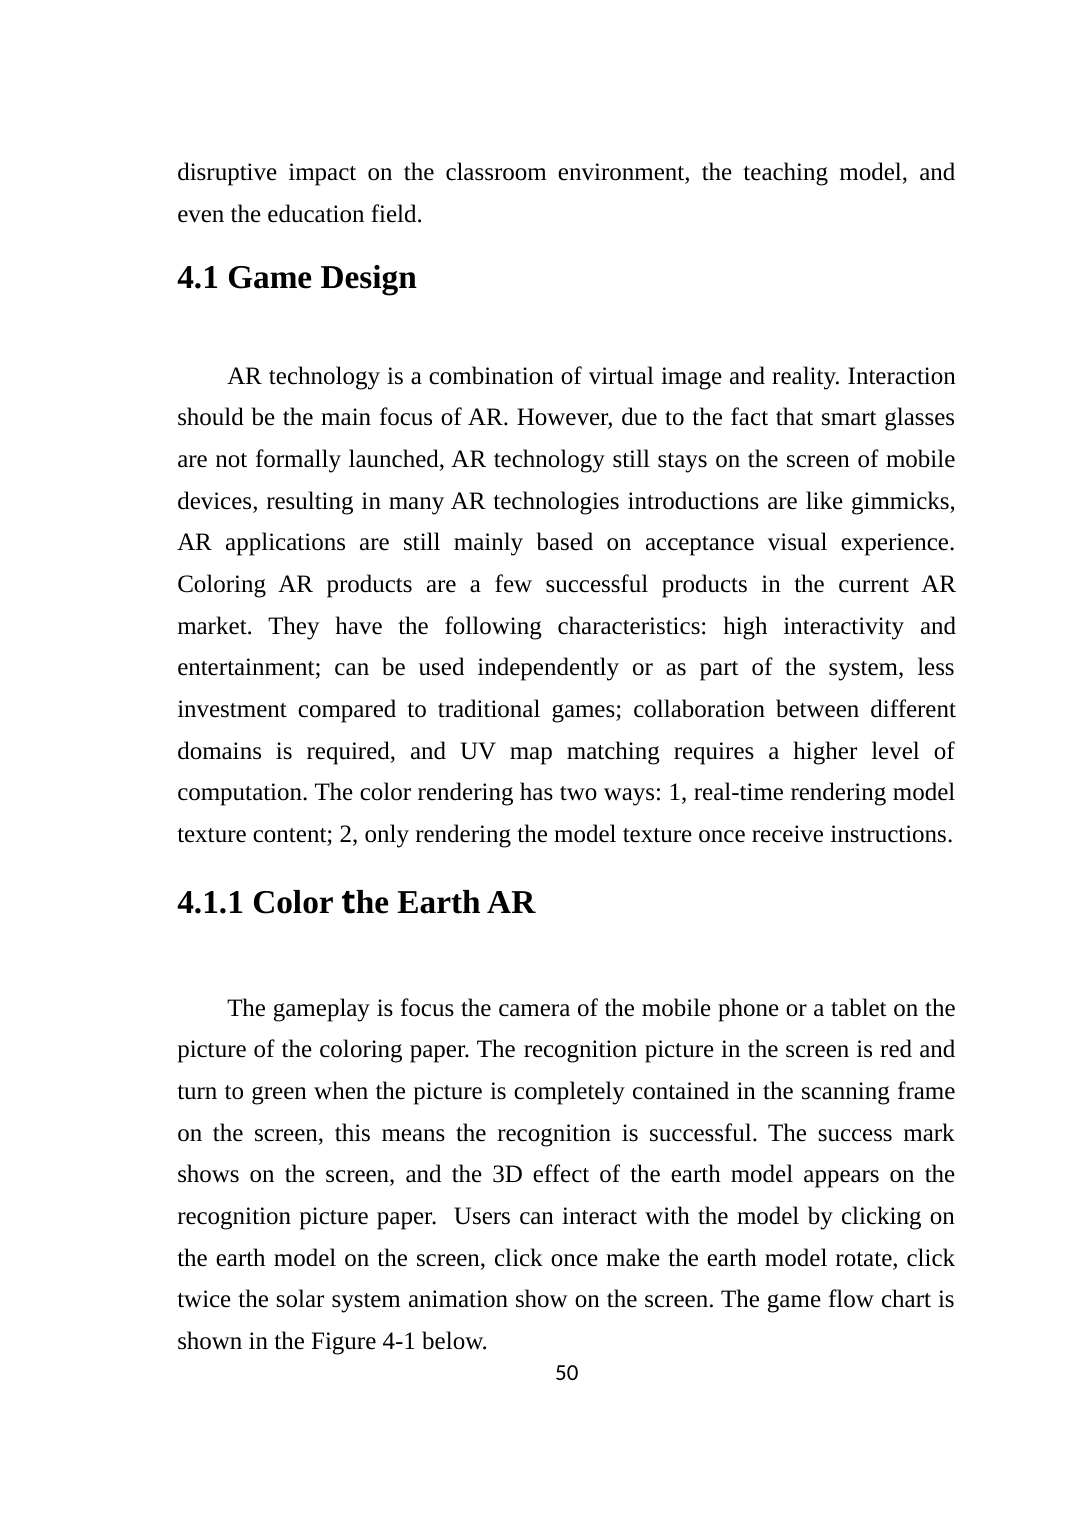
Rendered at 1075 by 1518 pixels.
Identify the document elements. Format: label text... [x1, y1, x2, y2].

text 4.1 Game Design [177, 257, 956, 296]
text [177, 147, 956, 230]
text 4.1.1 Color the Earth AR [177, 878, 956, 923]
text AR technology is a combination of virtual image and reality. Interaction should be the main focus of AR. However, due to the fact that smart glasses are not formally launched, AR technology still stays on the screen of mobile devices, resulting in many AR technologies introductions are like gimmicks, AR applications are still mainly based on acceptance visual experience. Coloring AR products are a few successful products in the current AR market. They have the following characteristics: high interactivity and entertainment; can be used independently or as part of the system, less investment compared to traditional games; collaboration between different domains is required, and UV map matching requires a higher level of computation. The color rendering has two ways: 1, real-time rendering model texture content; 2, only rendering the model texture once receive instructions. [177, 351, 956, 851]
text The gameplay is focus the camera of the mobile phone or a tablet on the picture of the coloring paper. The recognition picture in the screen is red and turn to green when the picture is completely contained in the scanning frame on the screen, this means the recognition is successful. The success mark shows on the screen, and the 3D effect of the earth model appears on the recognition picture paper. Users can interact with the model by clicking on the earth model on the screen, click once make the earth model rotate, click twice the solar system animation show on the screen. The game flow chart is shown in the Figure 4-1 below. [177, 983, 956, 1358]
